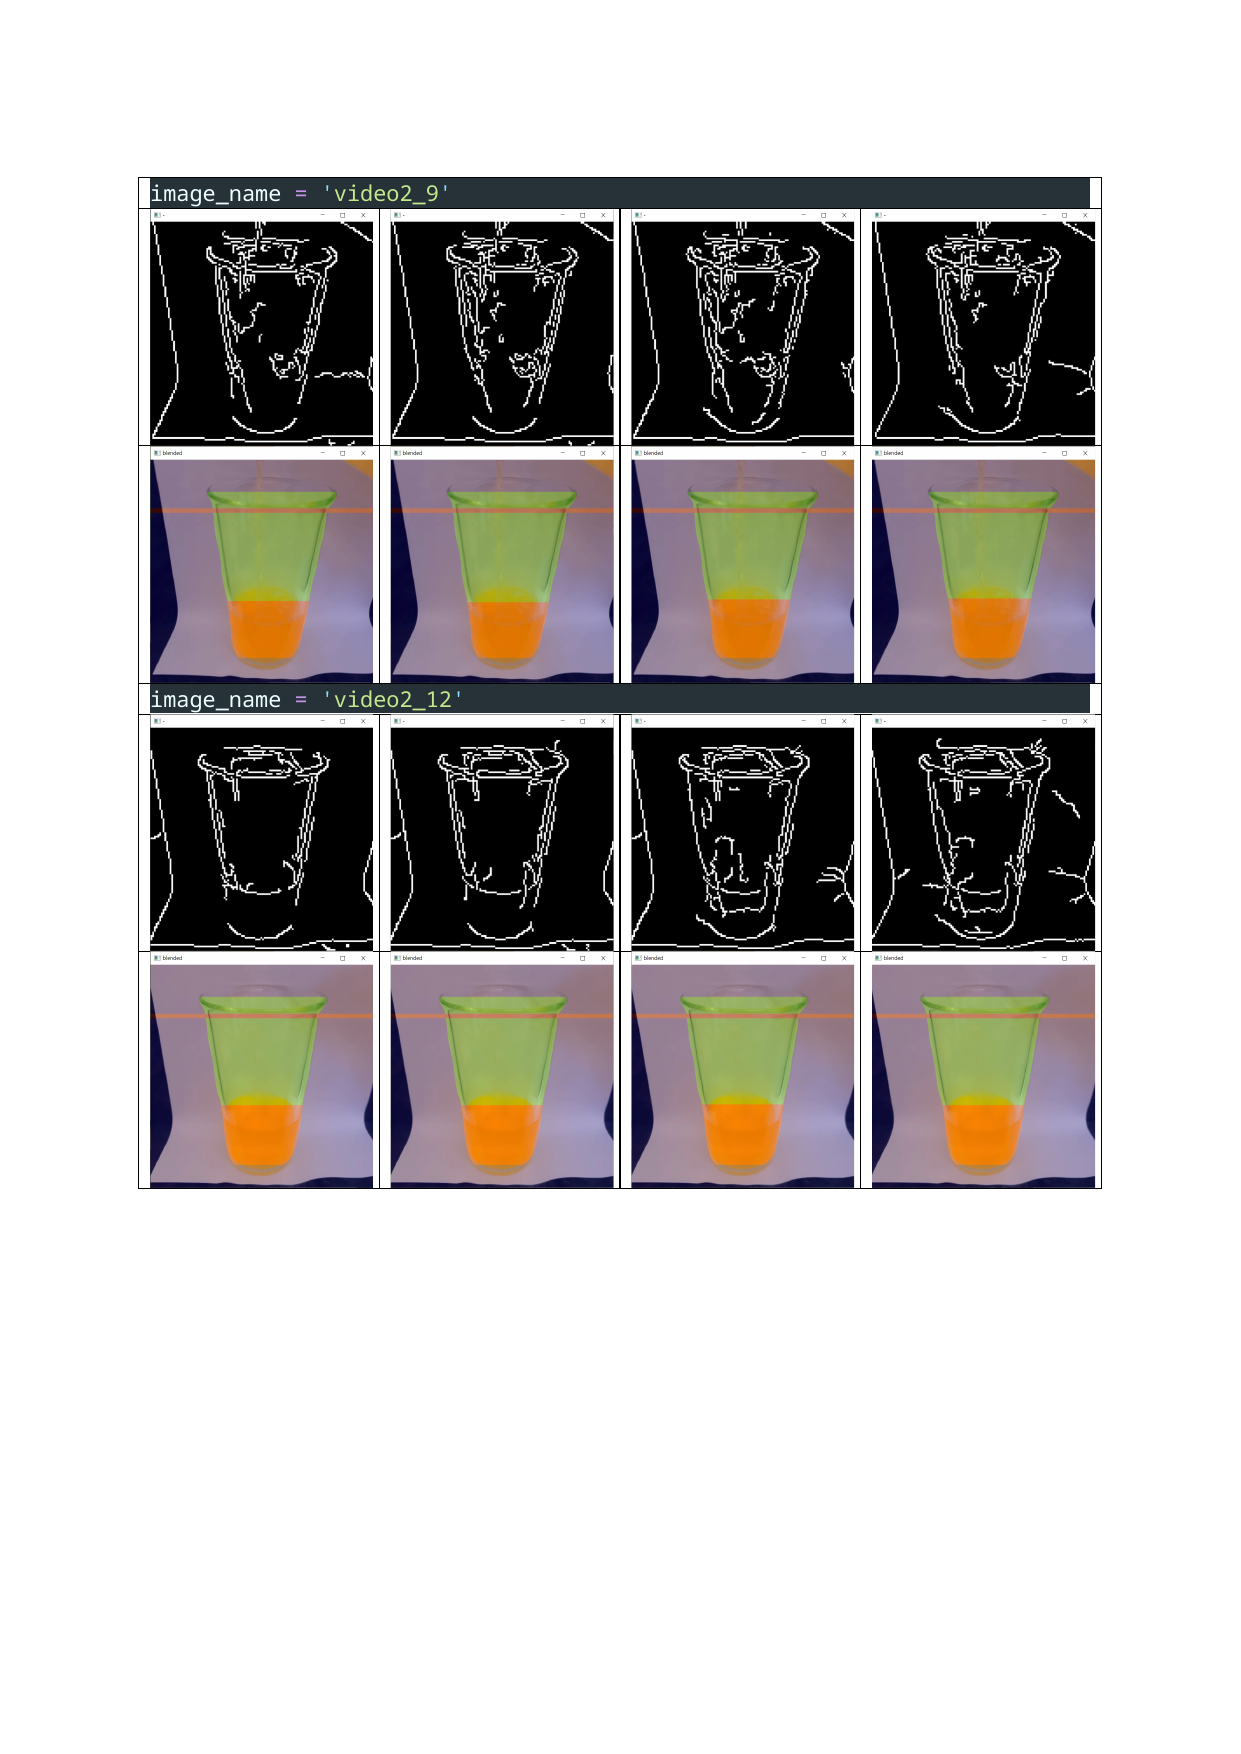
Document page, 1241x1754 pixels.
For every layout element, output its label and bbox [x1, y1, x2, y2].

table_cell [621, 715, 631, 951]
picture [631, 714, 855, 1188]
table_cell [861, 952, 872, 1188]
table_cell [373, 209, 379, 445]
table_cell [1096, 446, 1101, 683]
table_cell [861, 209, 872, 445]
table_cell [614, 446, 619, 683]
table_cell [373, 446, 379, 683]
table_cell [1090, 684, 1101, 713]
table_cell [380, 952, 390, 1188]
table_cell [380, 715, 390, 951]
table_cell [621, 446, 631, 683]
table_cell [139, 715, 150, 951]
table_cell [139, 446, 150, 683]
picture [150, 209, 373, 683]
table_cell [855, 952, 860, 1188]
table_cell [855, 446, 860, 683]
picture [631, 209, 855, 683]
table_cell [139, 952, 150, 1188]
table_cell [1096, 952, 1101, 1188]
table_cell [855, 715, 860, 951]
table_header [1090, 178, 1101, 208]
picture [150, 714, 373, 1188]
picture [872, 714, 1096, 1188]
table_cell [373, 952, 379, 1188]
picture [390, 714, 614, 1188]
table_cell [614, 715, 619, 951]
table_cell [614, 209, 619, 445]
table_cell [621, 209, 631, 445]
table_cell [855, 209, 860, 445]
table_cell [139, 209, 150, 445]
table_cell [861, 715, 872, 951]
table_cell [373, 715, 379, 951]
table_cell [380, 209, 390, 445]
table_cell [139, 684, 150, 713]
table_cell [380, 446, 390, 683]
picture [872, 209, 1096, 683]
table_cell [861, 446, 872, 683]
table_cell [621, 952, 631, 1188]
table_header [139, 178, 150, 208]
table_cell [1096, 715, 1101, 951]
table_cell [614, 952, 619, 1188]
picture [390, 209, 614, 683]
table_cell [1096, 209, 1101, 445]
